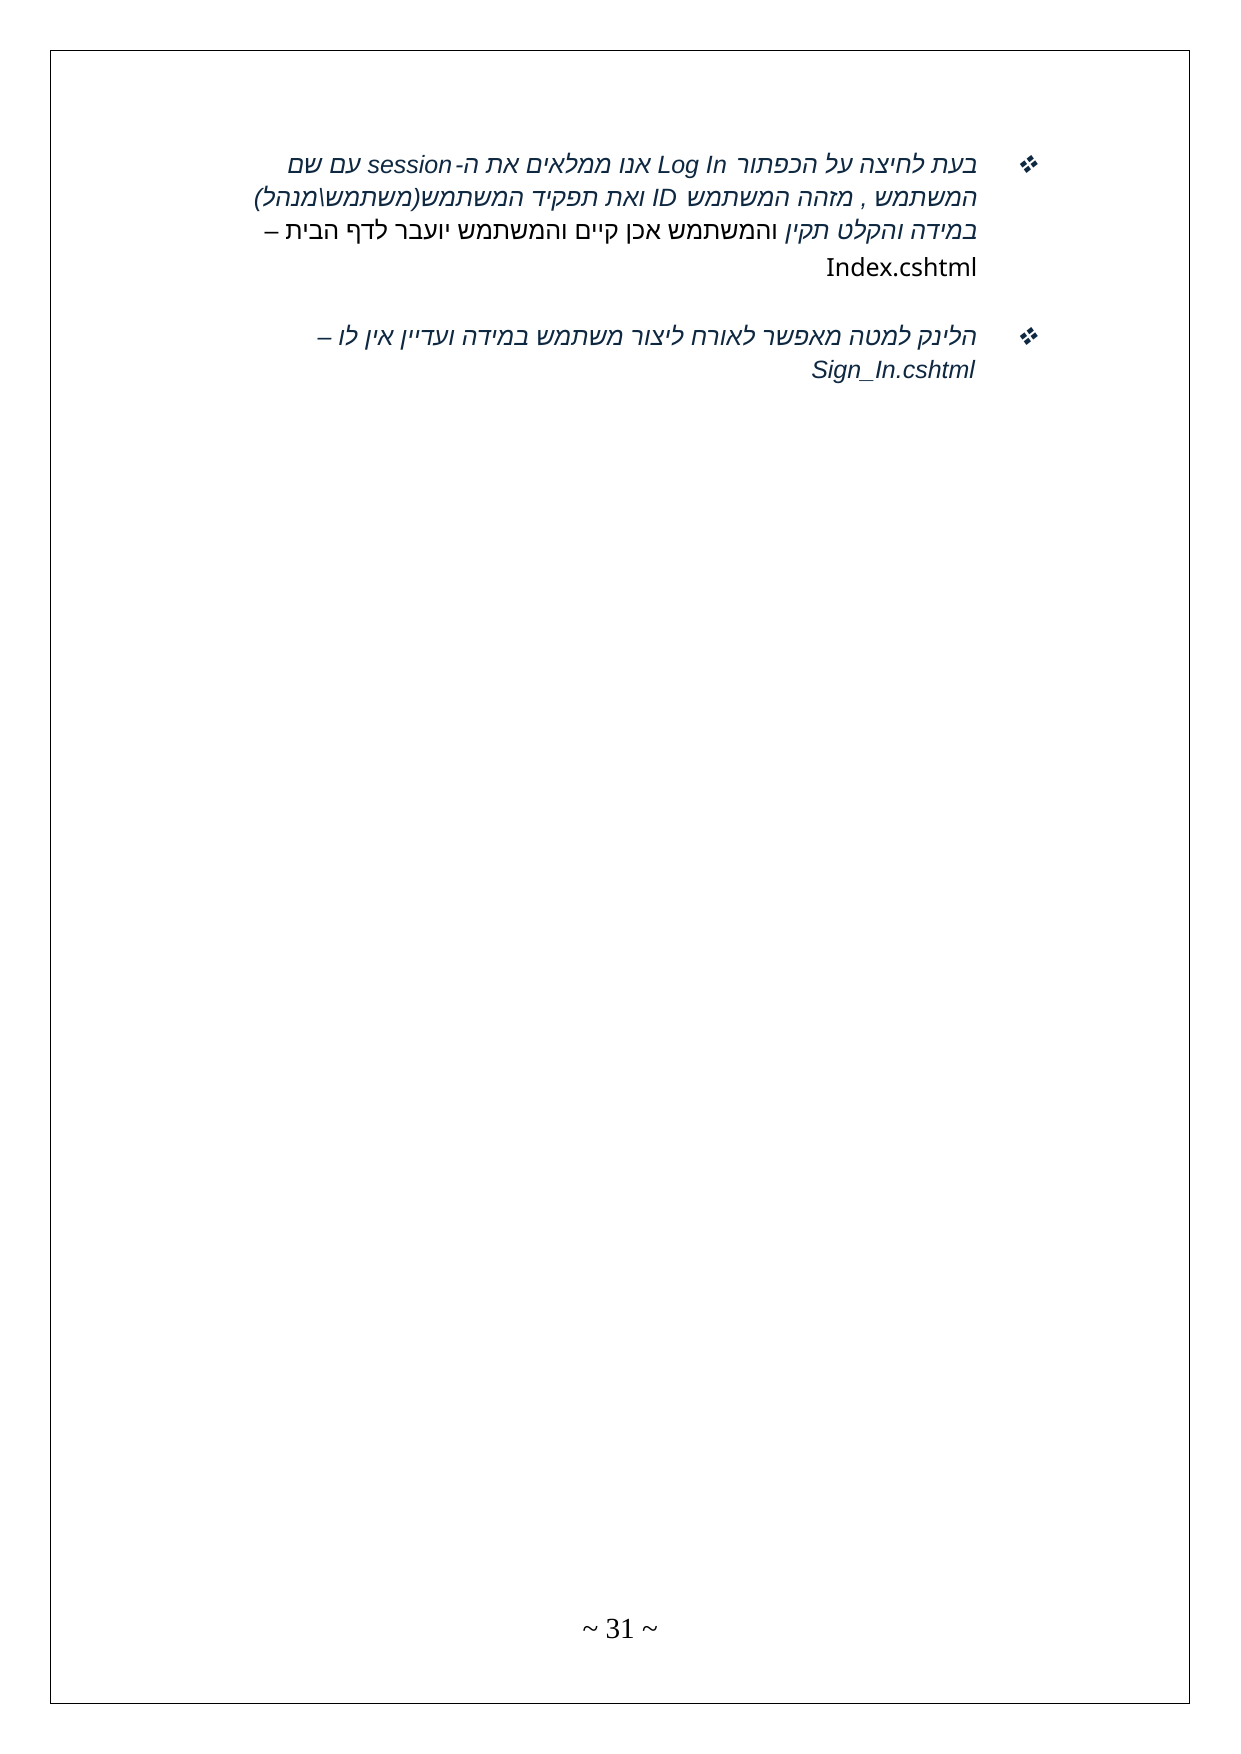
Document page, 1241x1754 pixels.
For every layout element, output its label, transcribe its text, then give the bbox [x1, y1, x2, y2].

list בעת לחיצה על הכפתור Log In אנו ממלאים את ה-session עם שם המשתמש , מזהה המשתמש ID ואת תפקיד המשתמש(משתמש\מנהל) במידה והקלט תקין והמשתמש אכן קיים והמשתמש יועבר לדף הבית – Index.cshtml [187, 150, 1015, 284]
list הלינק למטה מאפשר לאורח ליצור משתמש במידה ועדיין אין לו – Sign_In.cshtml [187, 322, 1015, 384]
